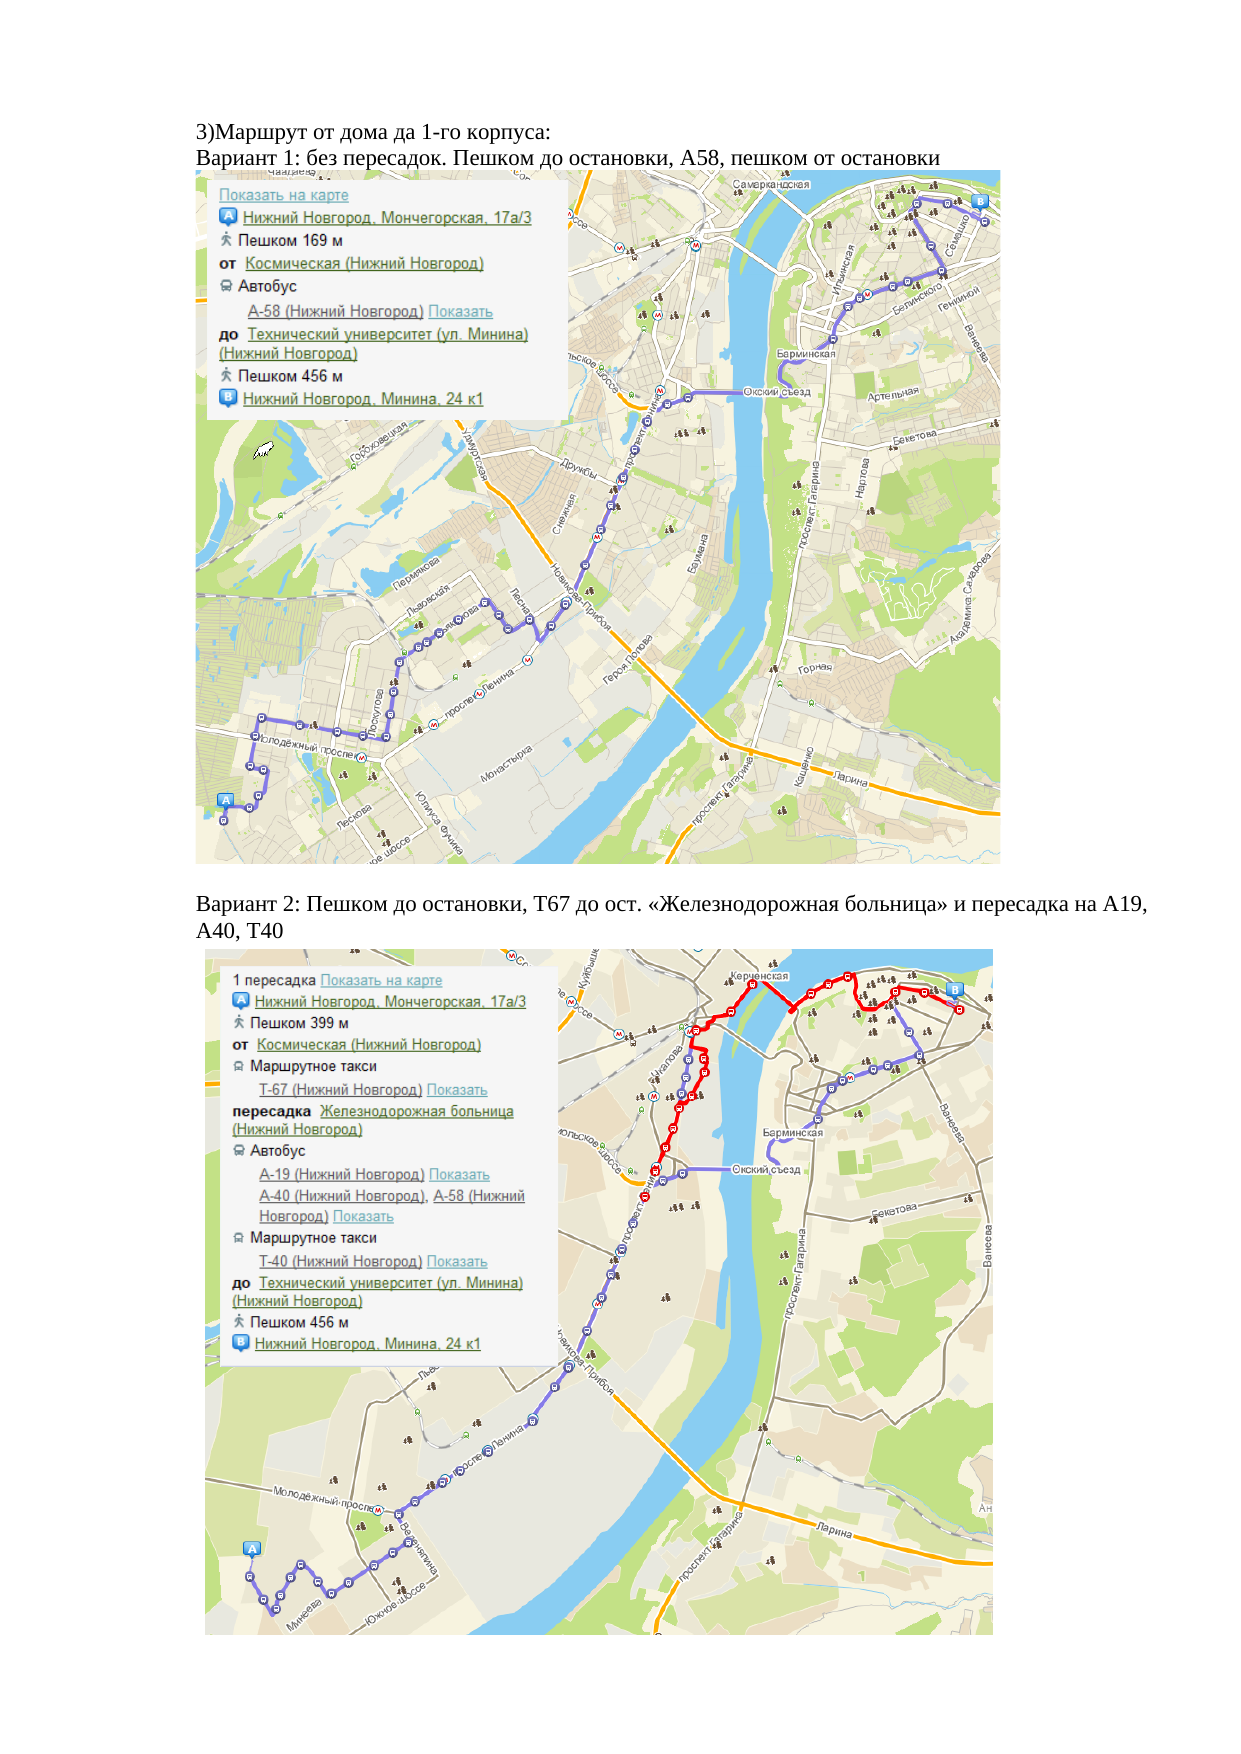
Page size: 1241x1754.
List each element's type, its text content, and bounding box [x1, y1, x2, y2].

list 3)Маршрут от дома да 1-го корпуса: Вариант 1: без пересадок. Пешком до остановки, А58, пешком от остановки [196, 118, 1152, 171]
picture [205, 949, 993, 1635]
list Вариант 2: Пешком до остановки, Т67 до ост. «Железнодорожная больница» и пересадка на А19, А40, Т40 [196, 890, 1152, 943]
picture [195, 170, 1001, 864]
